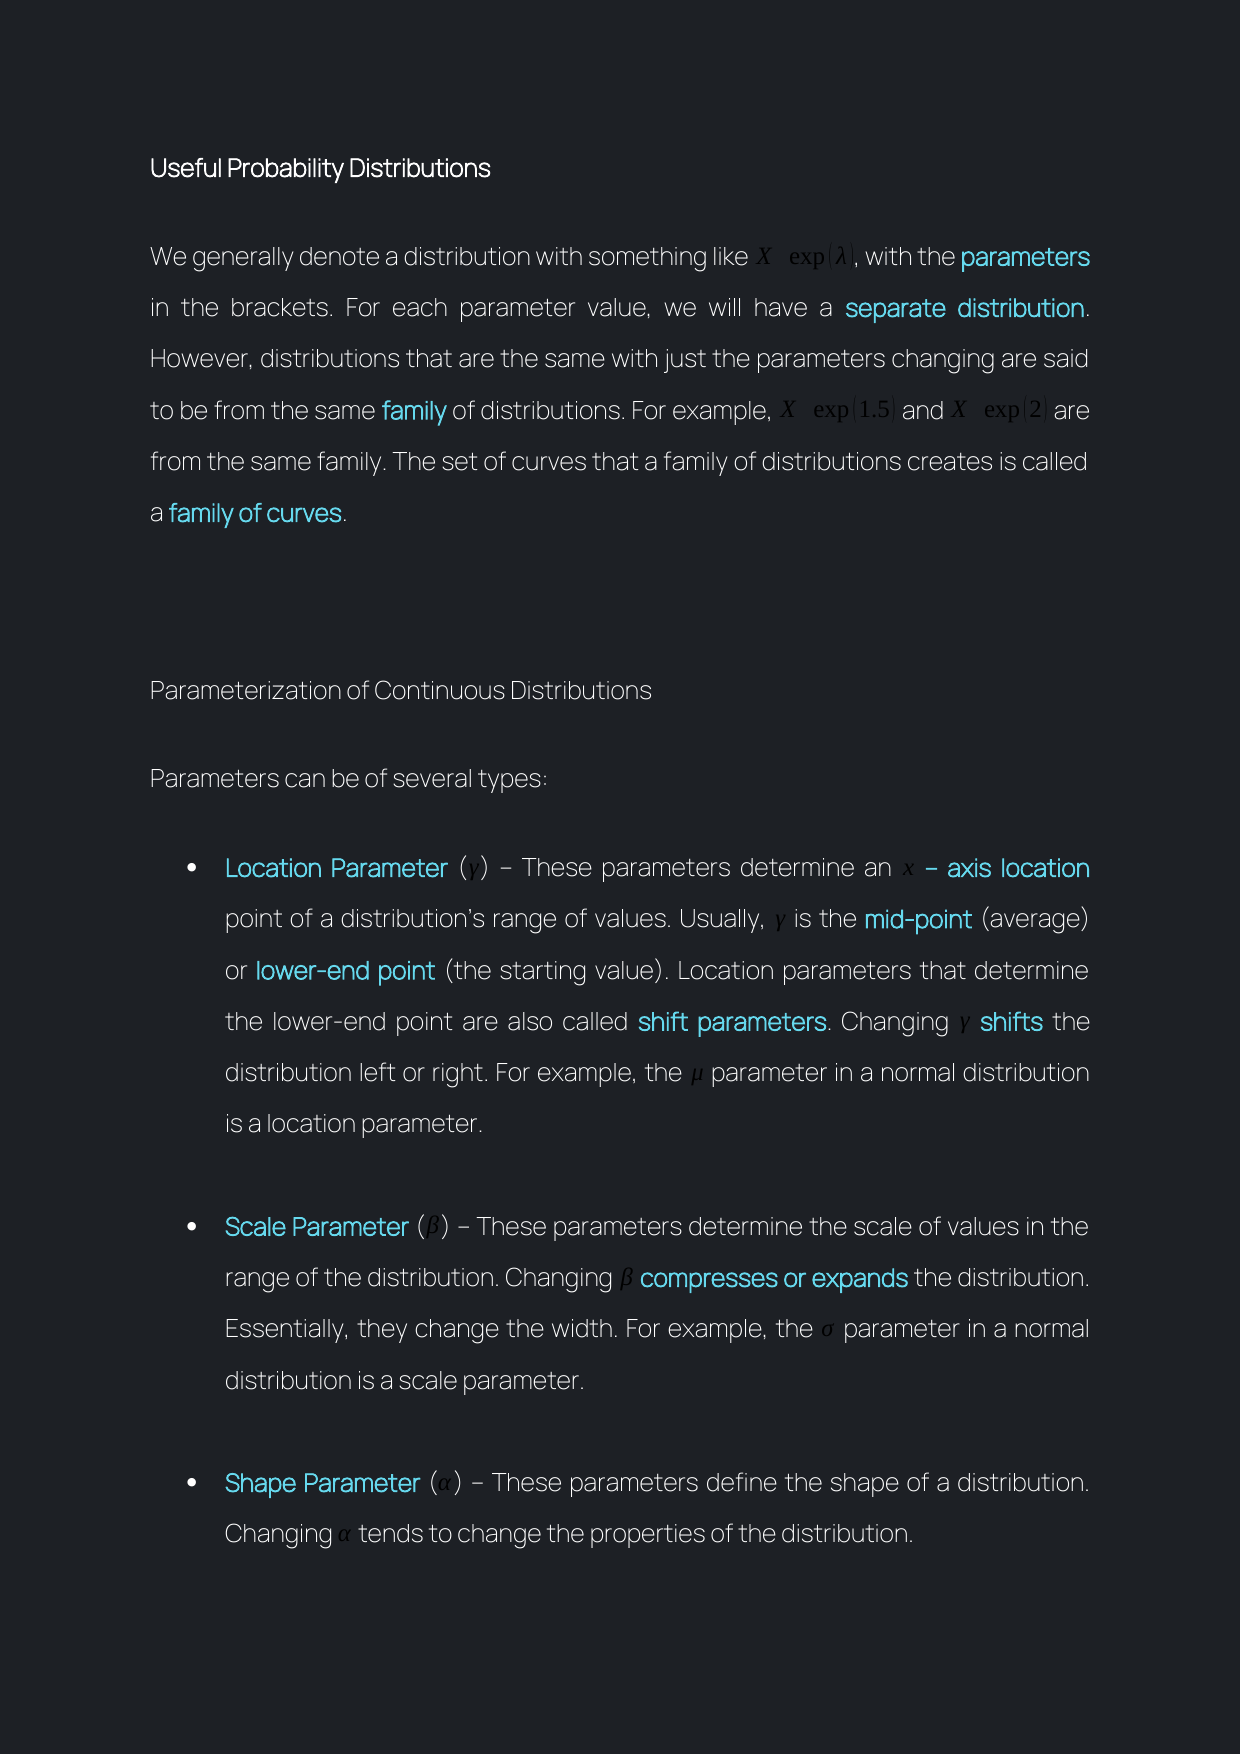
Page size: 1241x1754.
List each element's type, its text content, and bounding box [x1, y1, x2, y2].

text We generally denote a distribution with something like , with the parameters in the brackets. For each parameter value, we will have a separate distribution. However, distributions that are the same with just the parameters changing are said to be from the same family of distributions. For example, and are from the same family. The set of curves that a family of distributions creates is called a family of curves. [150, 239, 1090, 529]
subtitle Useful Probability Distributions [150, 150, 1090, 184]
list Scale Parameter () – These parameters determine the scale of values in the range of the distribution. Changing compresses or expands the distribution. Essentially, they change the width. For example, the parameter in a normal distribution is a scale parameter. [187, 1209, 1090, 1397]
text Parameters can be of several types: [150, 761, 1090, 795]
subtitle Parameterization of Continuous Distributions [150, 672, 1090, 707]
list Location Parameter () – These parameters determine an – axis location point of a distribution’s range of values. Usually, is the mid-point (average) or lower-end point (the starting value). Location parameters that determine the lower-end point are also called shift parameters. Changing shifts the distribution left or right. For example, the parameter in a normal distribution is a location parameter. [187, 850, 1090, 1140]
list Shape Parameter () – These parameters define the shape of a distribution. Changing tends to change the properties of the distribution. [187, 1465, 1090, 1550]
